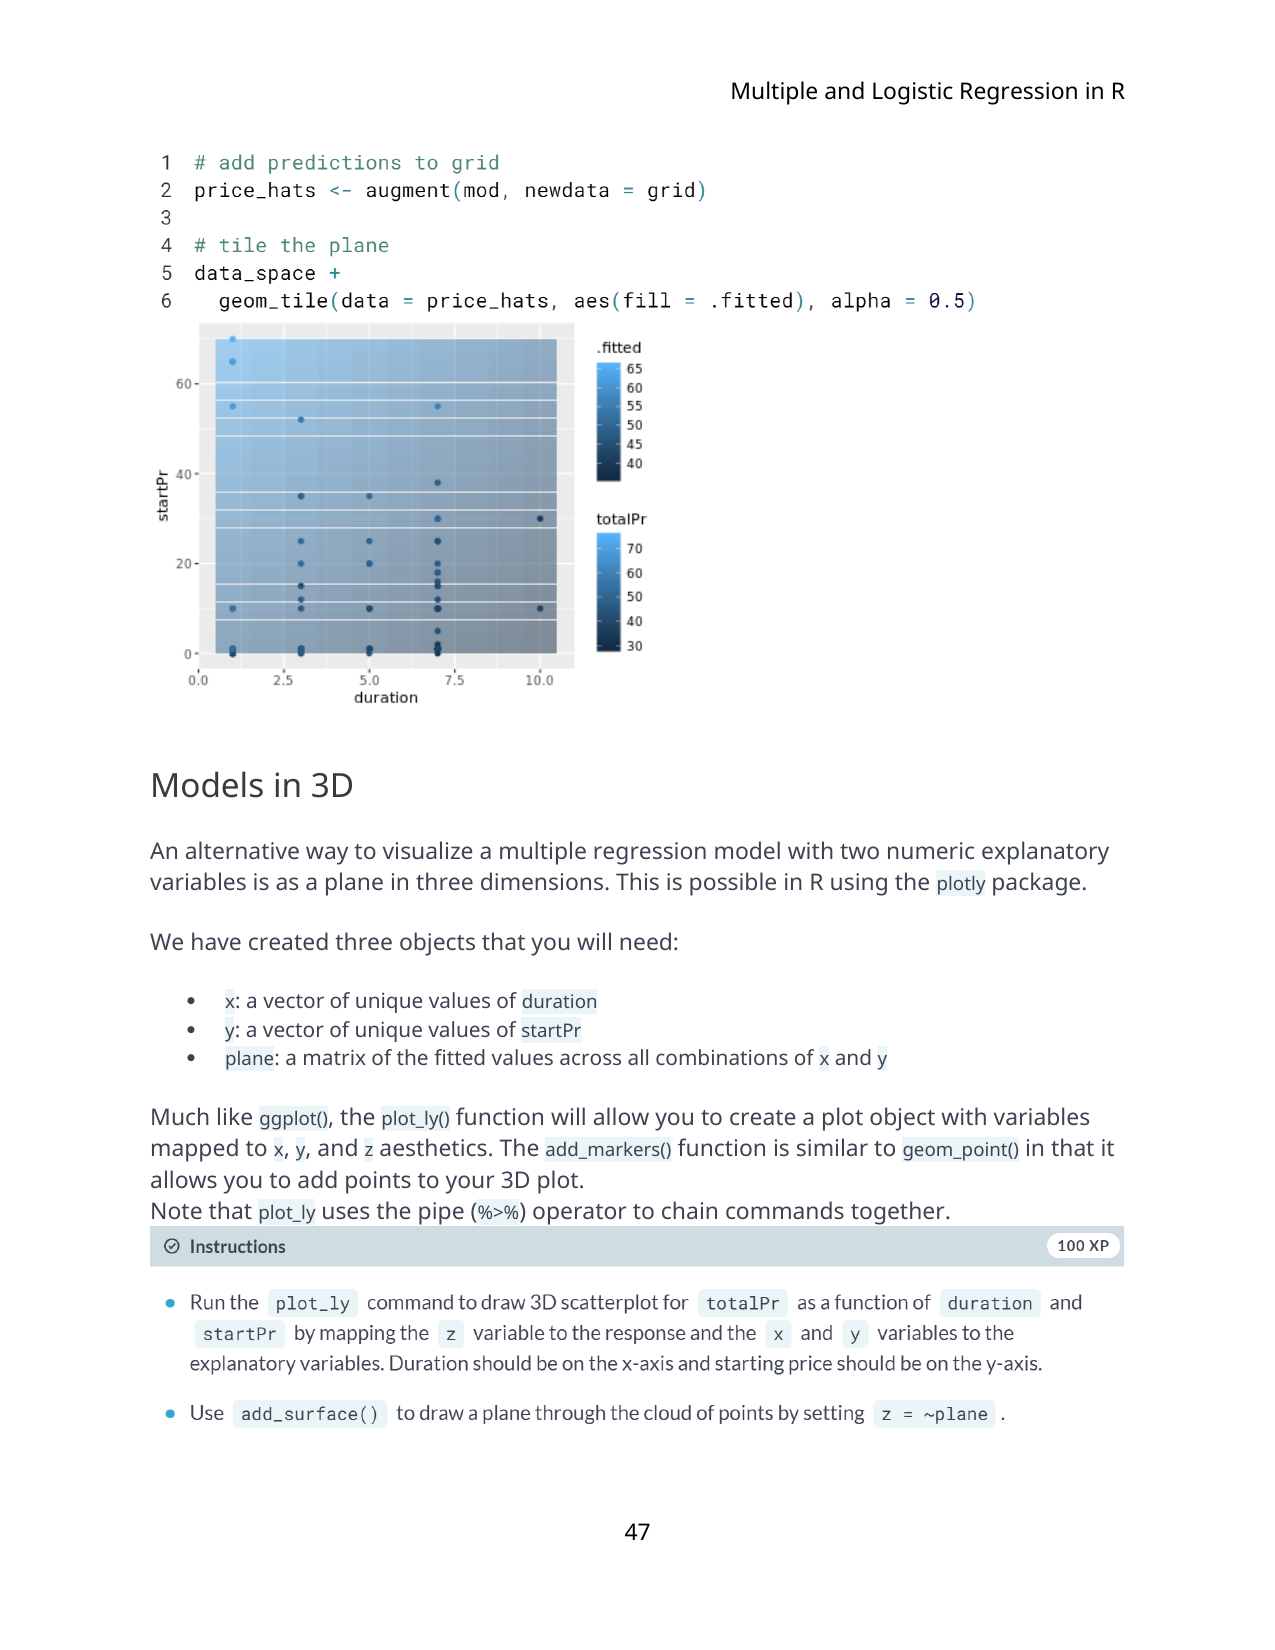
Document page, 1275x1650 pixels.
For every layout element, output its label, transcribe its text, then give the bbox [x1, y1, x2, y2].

subtitle Models in 3D [150, 762, 1125, 808]
text Note that plot_ly uses the pipe (%>%) operator to chain commands together. [150, 1195, 1125, 1226]
text We have created three objects that you will need: [150, 926, 1125, 957]
list x: a vector of unique values of duration [187, 987, 1125, 1015]
picture [150, 1226, 1125, 1437]
text Much like ggplot(), the plot_ly() function will allow you to create a plot object with variables mapped to x, y, and z aesthetics. The add_markers() function is similar to geom_point() in that it allows you to add points to your 3D plot. [150, 1101, 1125, 1195]
list plane: a matrix of the fitted values across all combinations of x and y [187, 1043, 1125, 1072]
text An alternative way to visualize a multiple regression model with two numeric explanatory variables is as a plane in three dimensions. This is possible in R using the plotly package. [150, 834, 1125, 897]
picture [150, 150, 980, 314]
picture [150, 316, 657, 714]
list y: a vector of unique values of startPr [187, 1015, 1125, 1043]
